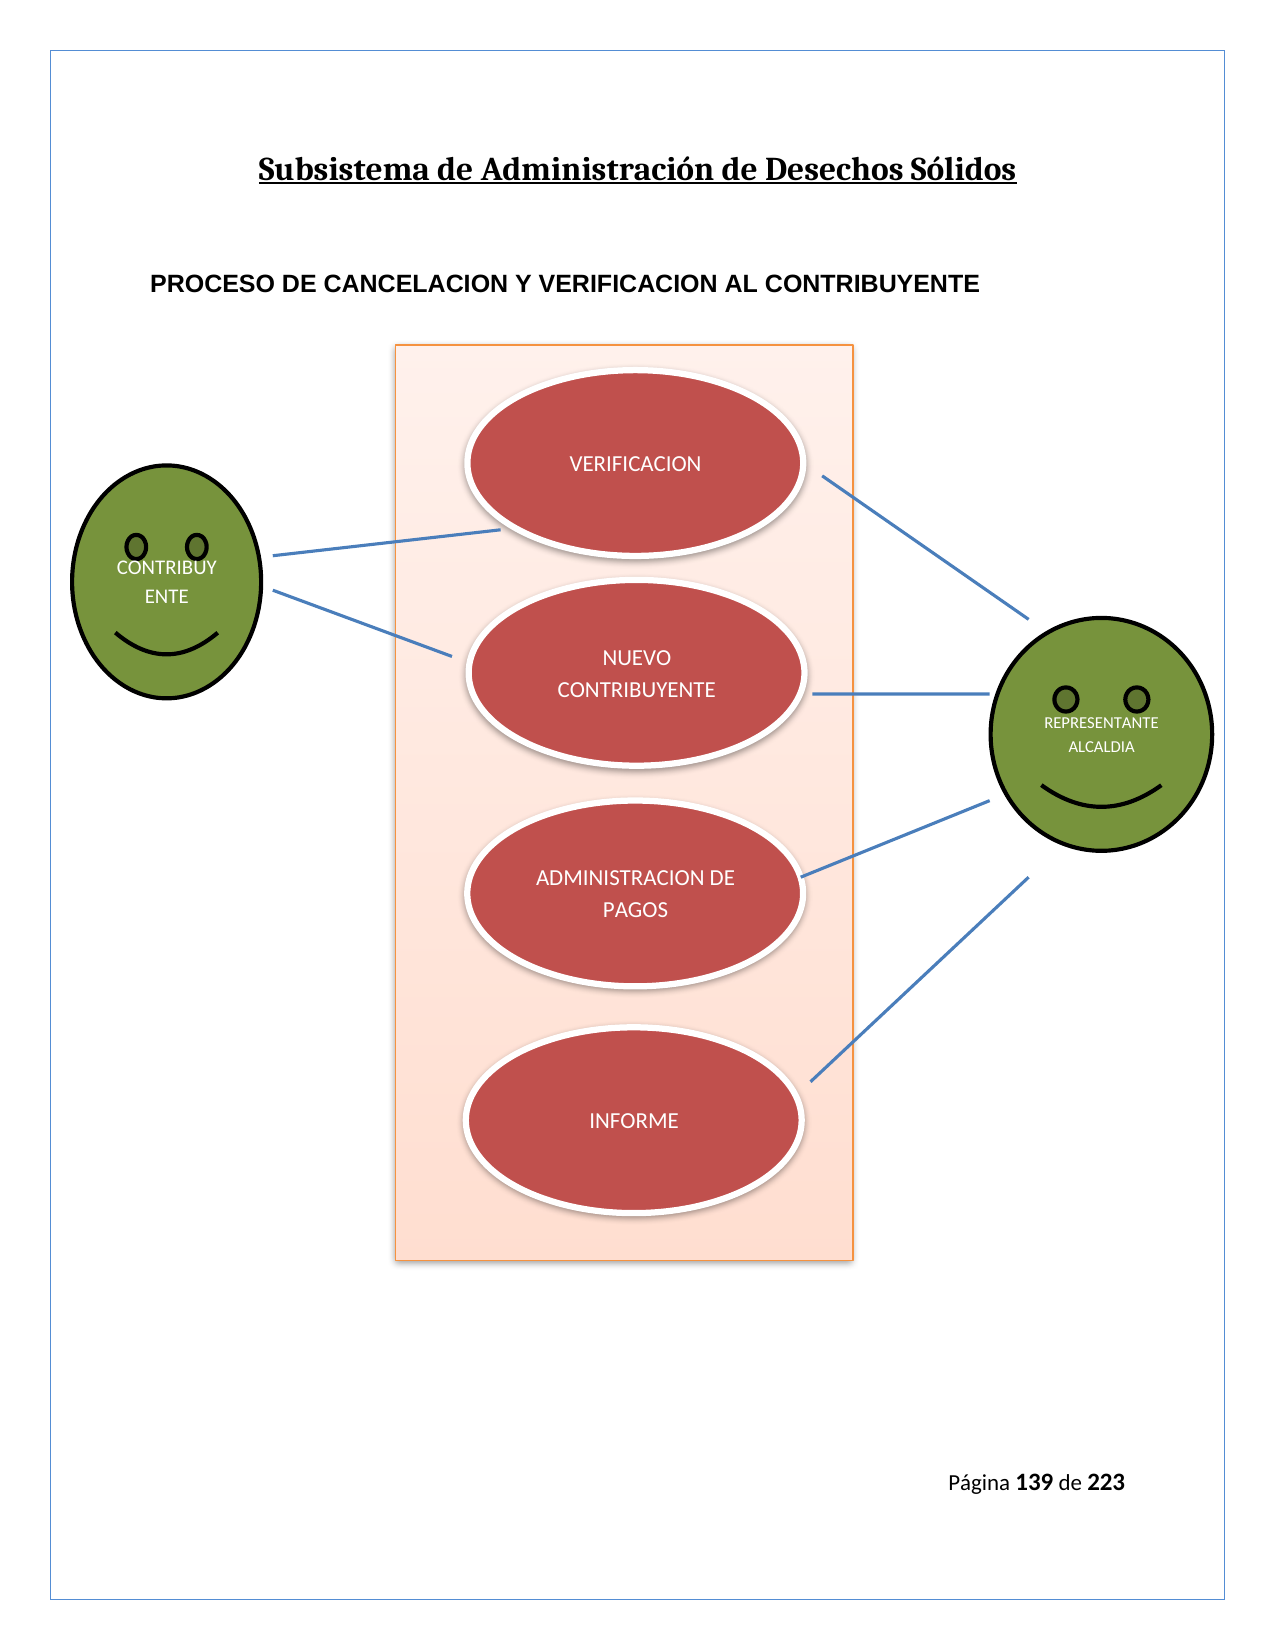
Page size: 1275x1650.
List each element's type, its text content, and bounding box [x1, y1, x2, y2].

subtitle Subsistema de Administración de Desechos Sólidos [150, 150, 1125, 188]
text PROCESO DE CANCELACION Y VERIFICACION AL CONTRIBUYENTE [150, 269, 1125, 297]
